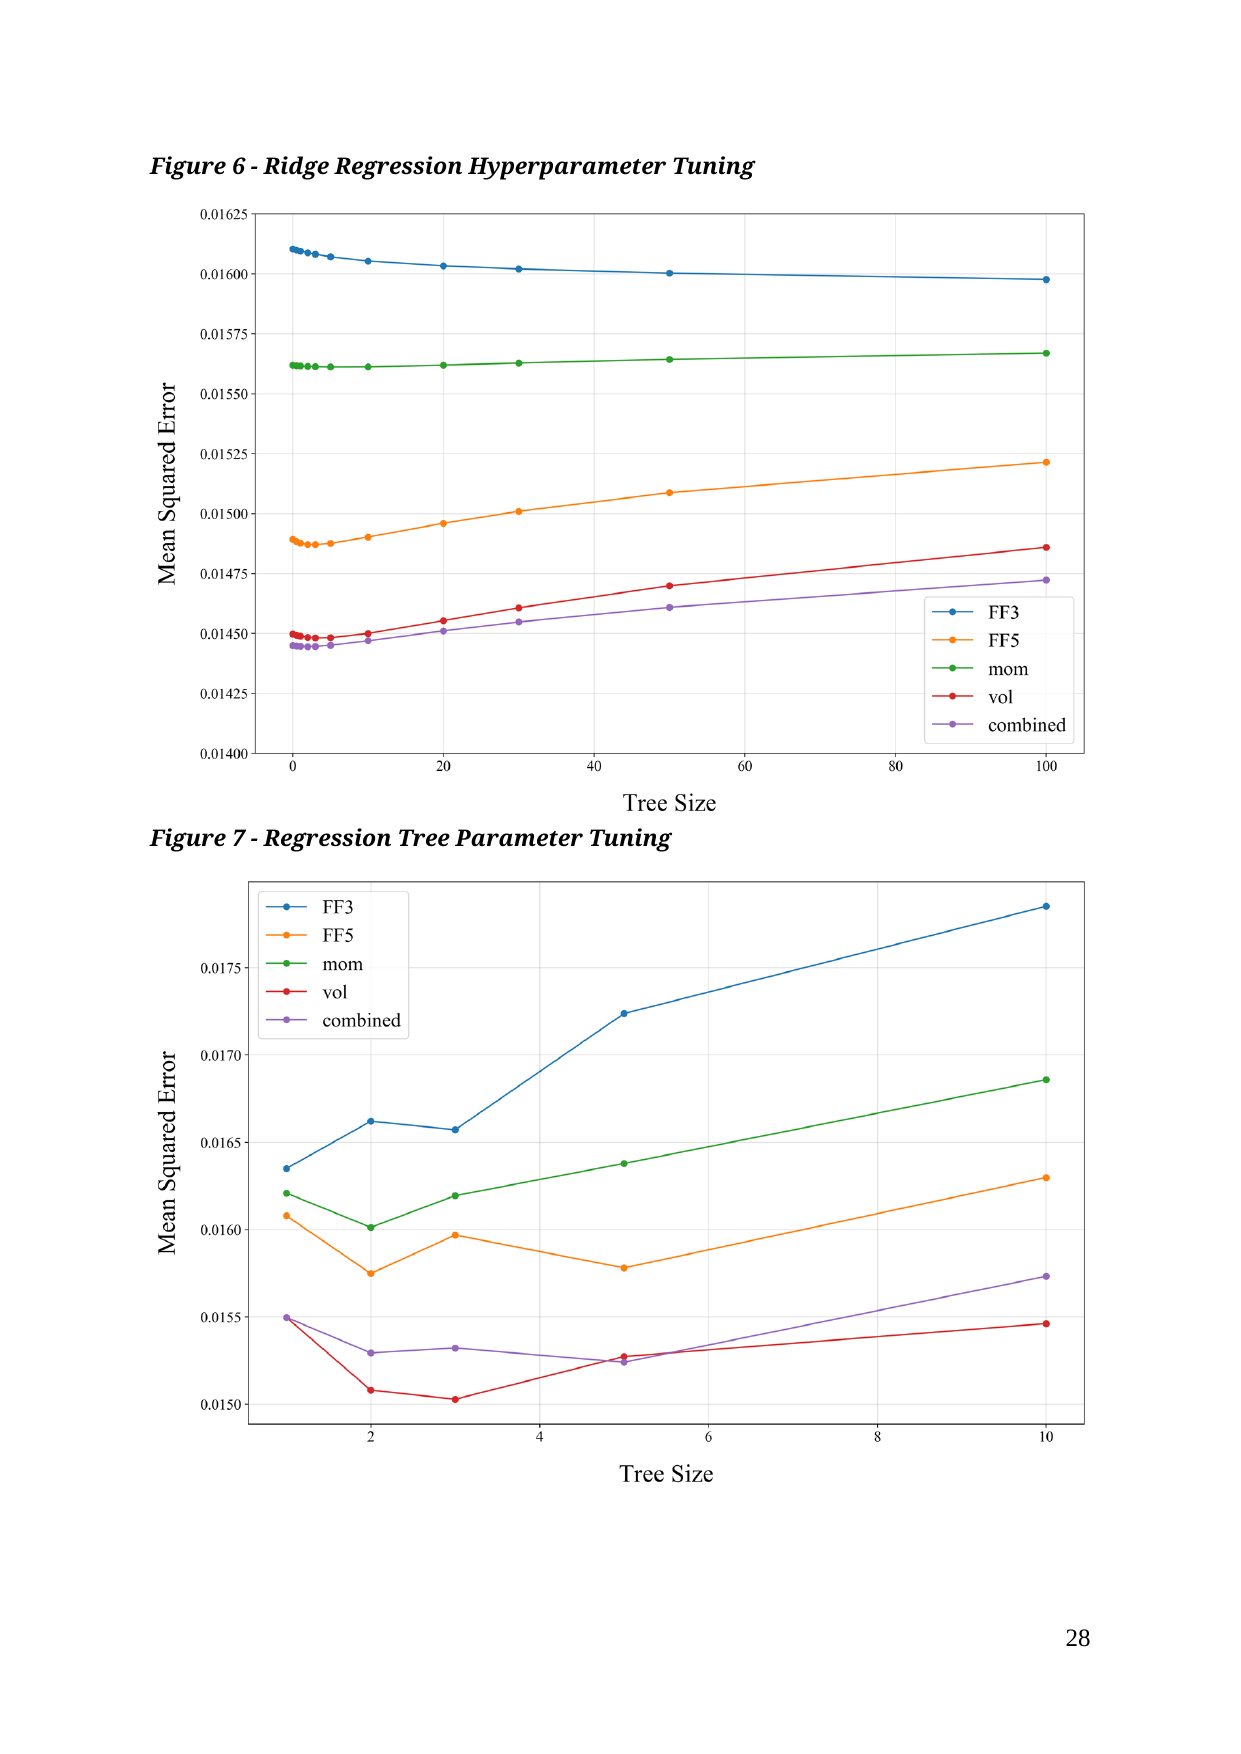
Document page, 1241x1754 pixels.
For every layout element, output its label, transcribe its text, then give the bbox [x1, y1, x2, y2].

picture [150, 202, 1091, 823]
text Figure 7 - Regression Tree Parameter Tuning [150, 823, 1090, 853]
text Figure 6 - Ridge Regression Hyperparameter Tuning [150, 150, 1090, 181]
picture [150, 874, 1091, 1494]
